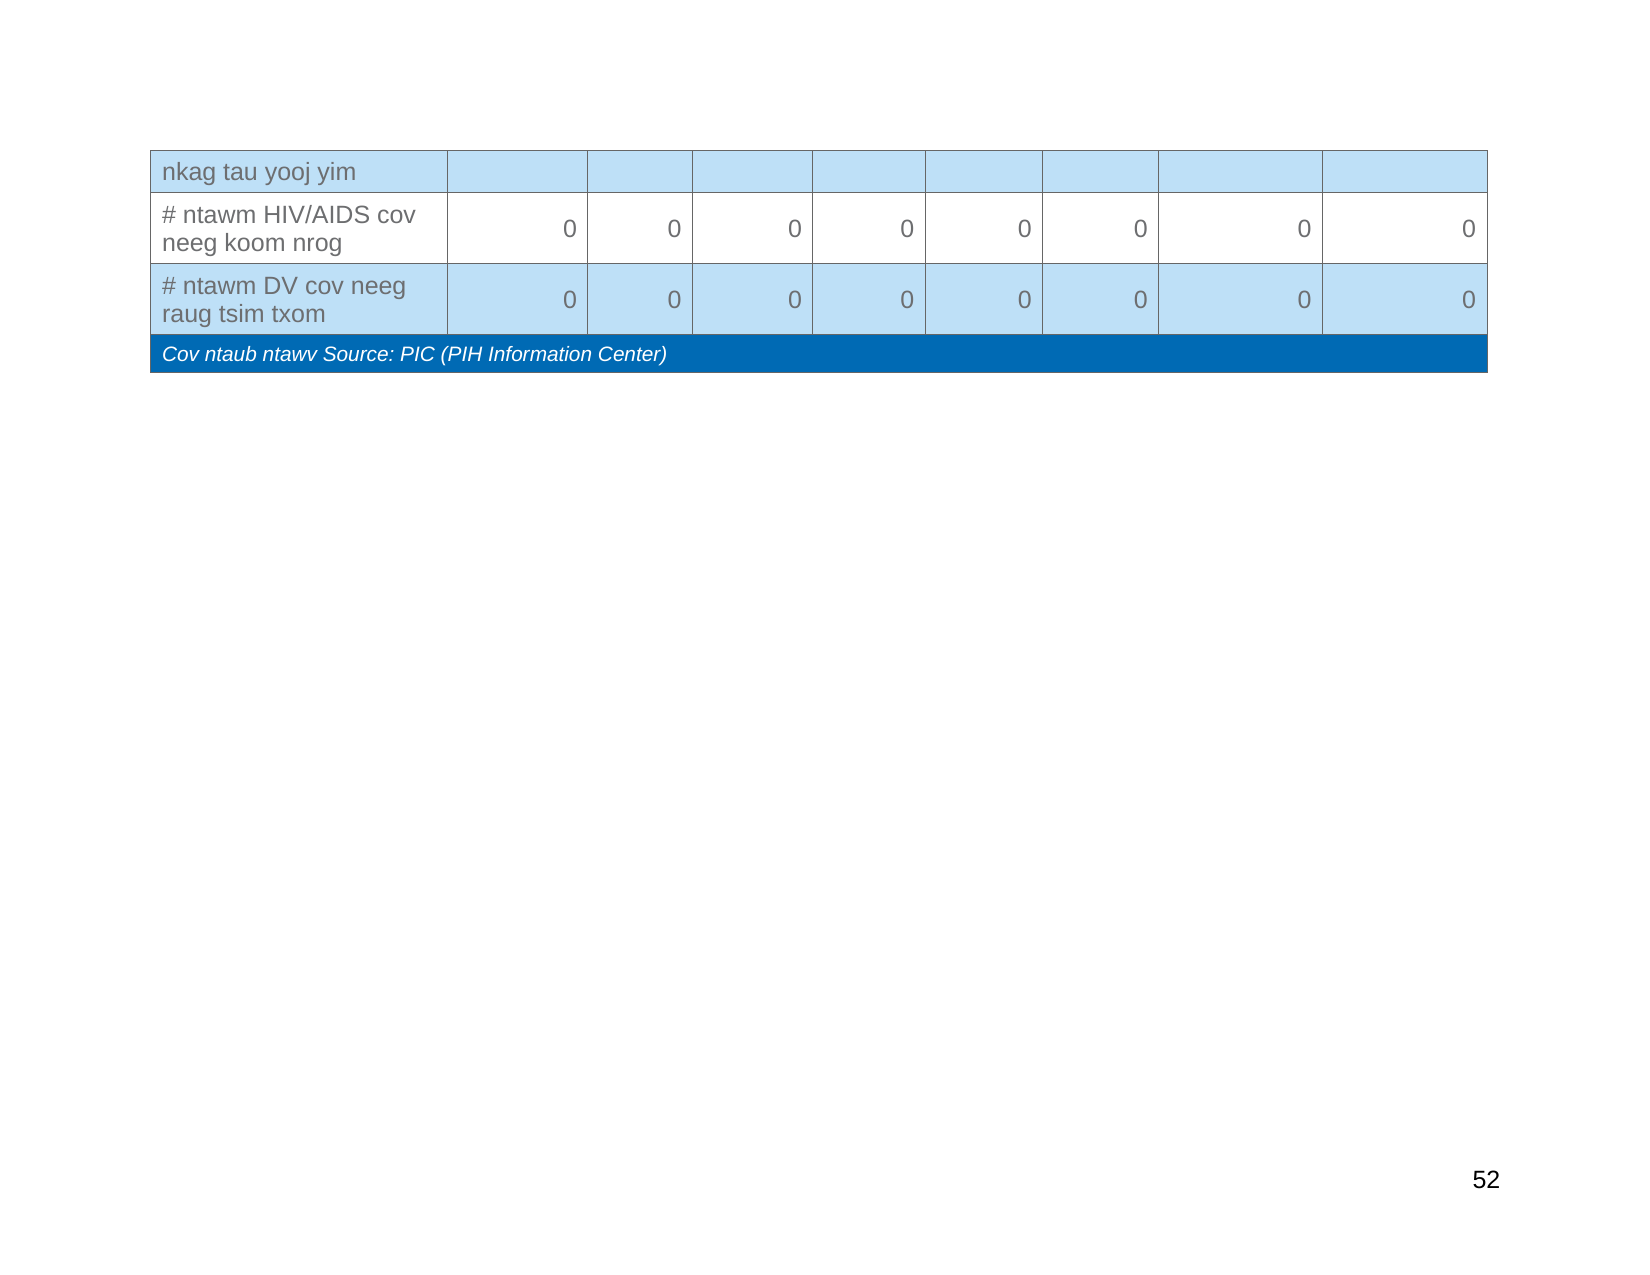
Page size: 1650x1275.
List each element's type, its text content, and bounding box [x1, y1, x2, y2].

table_cell 0 [693, 264, 812, 334]
table_cell 0 [1043, 193, 1158, 263]
table_cell 39 [1159, 151, 1322, 192]
table_cell 0 [1159, 264, 1322, 334]
table_cell 0 [1043, 264, 1158, 334]
table_cell 0 [926, 264, 1042, 334]
table_cell 6,792 ib [813, 151, 925, 192]
table_cell 0 [448, 264, 587, 334]
table_cell 0 [588, 193, 692, 263]
table_cell 0 [1159, 193, 1322, 263]
table_cell 83 [926, 151, 1042, 192]
table_cell 0 [588, 151, 692, 192]
table_cell 0 [693, 193, 812, 263]
table_cell 0 [813, 264, 925, 334]
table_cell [151, 151, 447, 192]
table_cell 0 [926, 193, 1042, 263]
table_cell # ntawm HIV/AIDS cov neeg koom nrog [151, 193, 447, 263]
table_cell 760 ib [693, 151, 812, 192]
table_cell # ntawm DV cov neeg raug tsim txom [151, 264, 447, 334]
table_cell 0 [588, 264, 692, 334]
table_cell 0 [813, 193, 925, 263]
table_cell Cov ntaub ntawv Source: PIC (PIH Information Center) [151, 335, 1487, 372]
table_cell 0 [1323, 264, 1487, 334]
table_cell 0 [1323, 193, 1487, 263]
table_cell 0 [448, 151, 587, 192]
table_cell 0 [448, 193, 587, 263]
table_cell 6,441 ib [1043, 151, 1158, 192]
table_cell 133 [1323, 151, 1487, 192]
